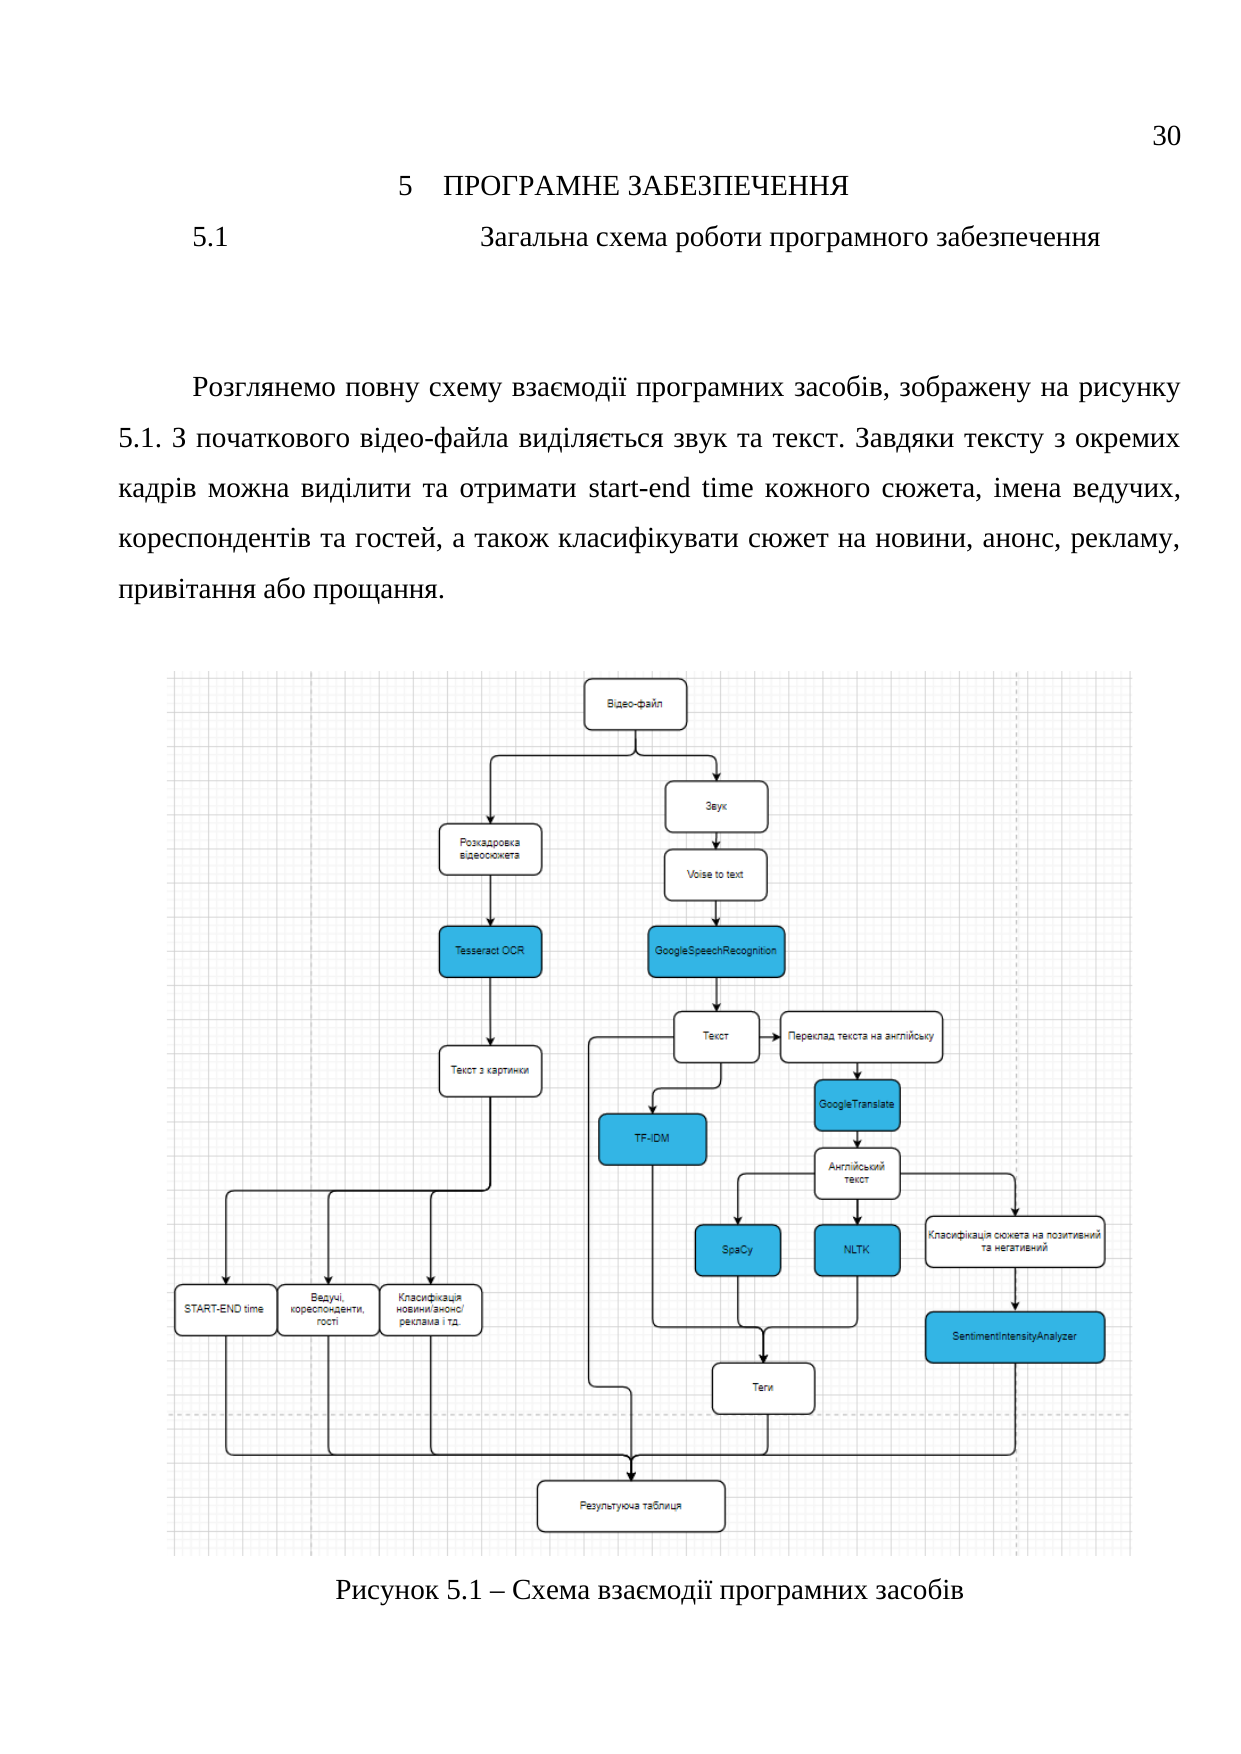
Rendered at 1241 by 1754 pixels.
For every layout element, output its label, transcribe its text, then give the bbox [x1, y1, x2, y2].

picture [166, 671, 1133, 1556]
text Розглянемо повну схему взаємодії програмних засобів, зображену на рисунку 5.1. З початкового відео-файла виділяється звук та текст. Завдяки тексту з окремих кадрів можна виділити та отримати start-end time кожного сюжета, імена ведучих, кореспондентів та гостей, а також класифікувати сюжет на новини, анонс, рекламу, привітання або прощання. [118, 369, 1181, 604]
subtitle Загальна схема роботи програмного забезпечення [118, 219, 1181, 252]
subtitle ПРОГРАМНЕ ЗАБЕЗПЕЧЕННЯ [398, 168, 1181, 202]
text Рисунок 5.1 – Схема взаємодії програмних засобів [118, 1572, 1181, 1606]
